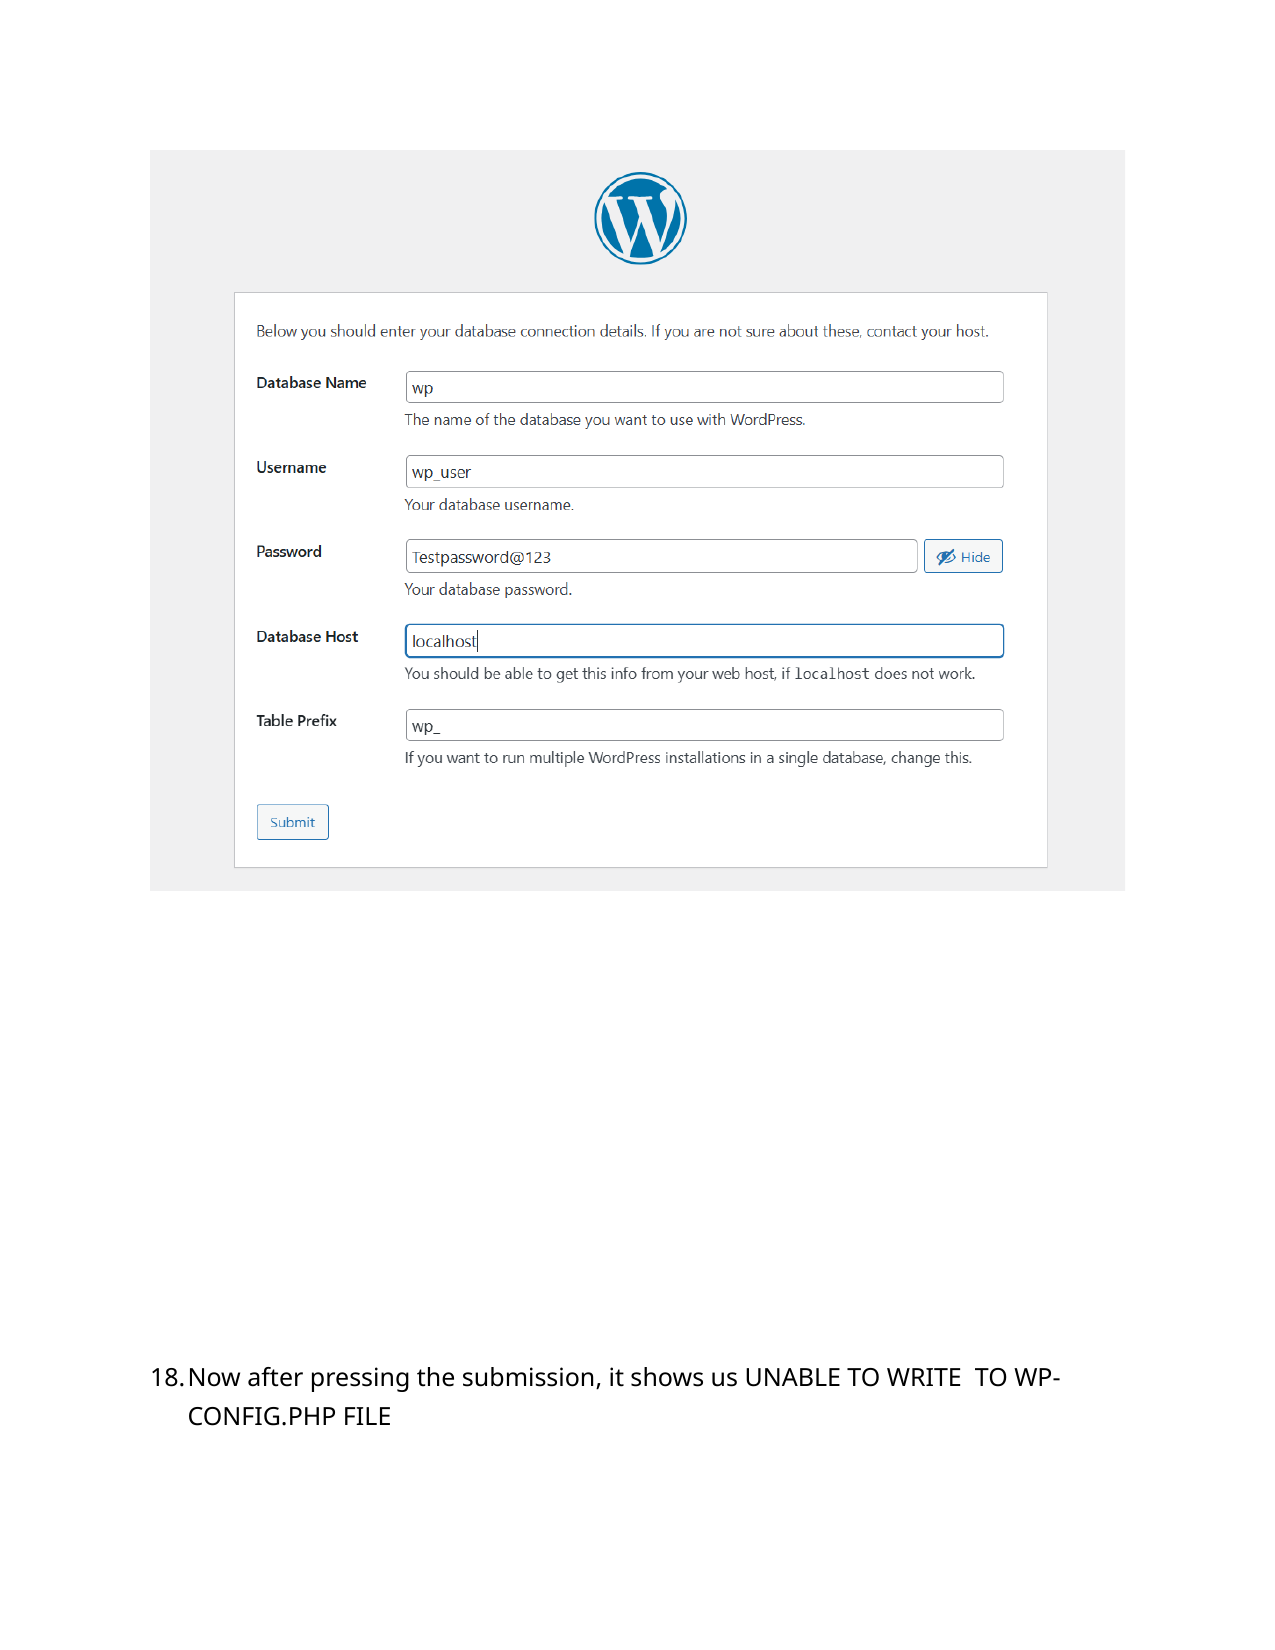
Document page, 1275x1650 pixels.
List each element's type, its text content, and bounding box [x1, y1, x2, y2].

picture [150, 150, 1125, 891]
list Now after pressing the submission, it shows us UNABLE TO WRITE TO WP-CONFIG.PHP FILE [150, 1359, 1125, 1432]
